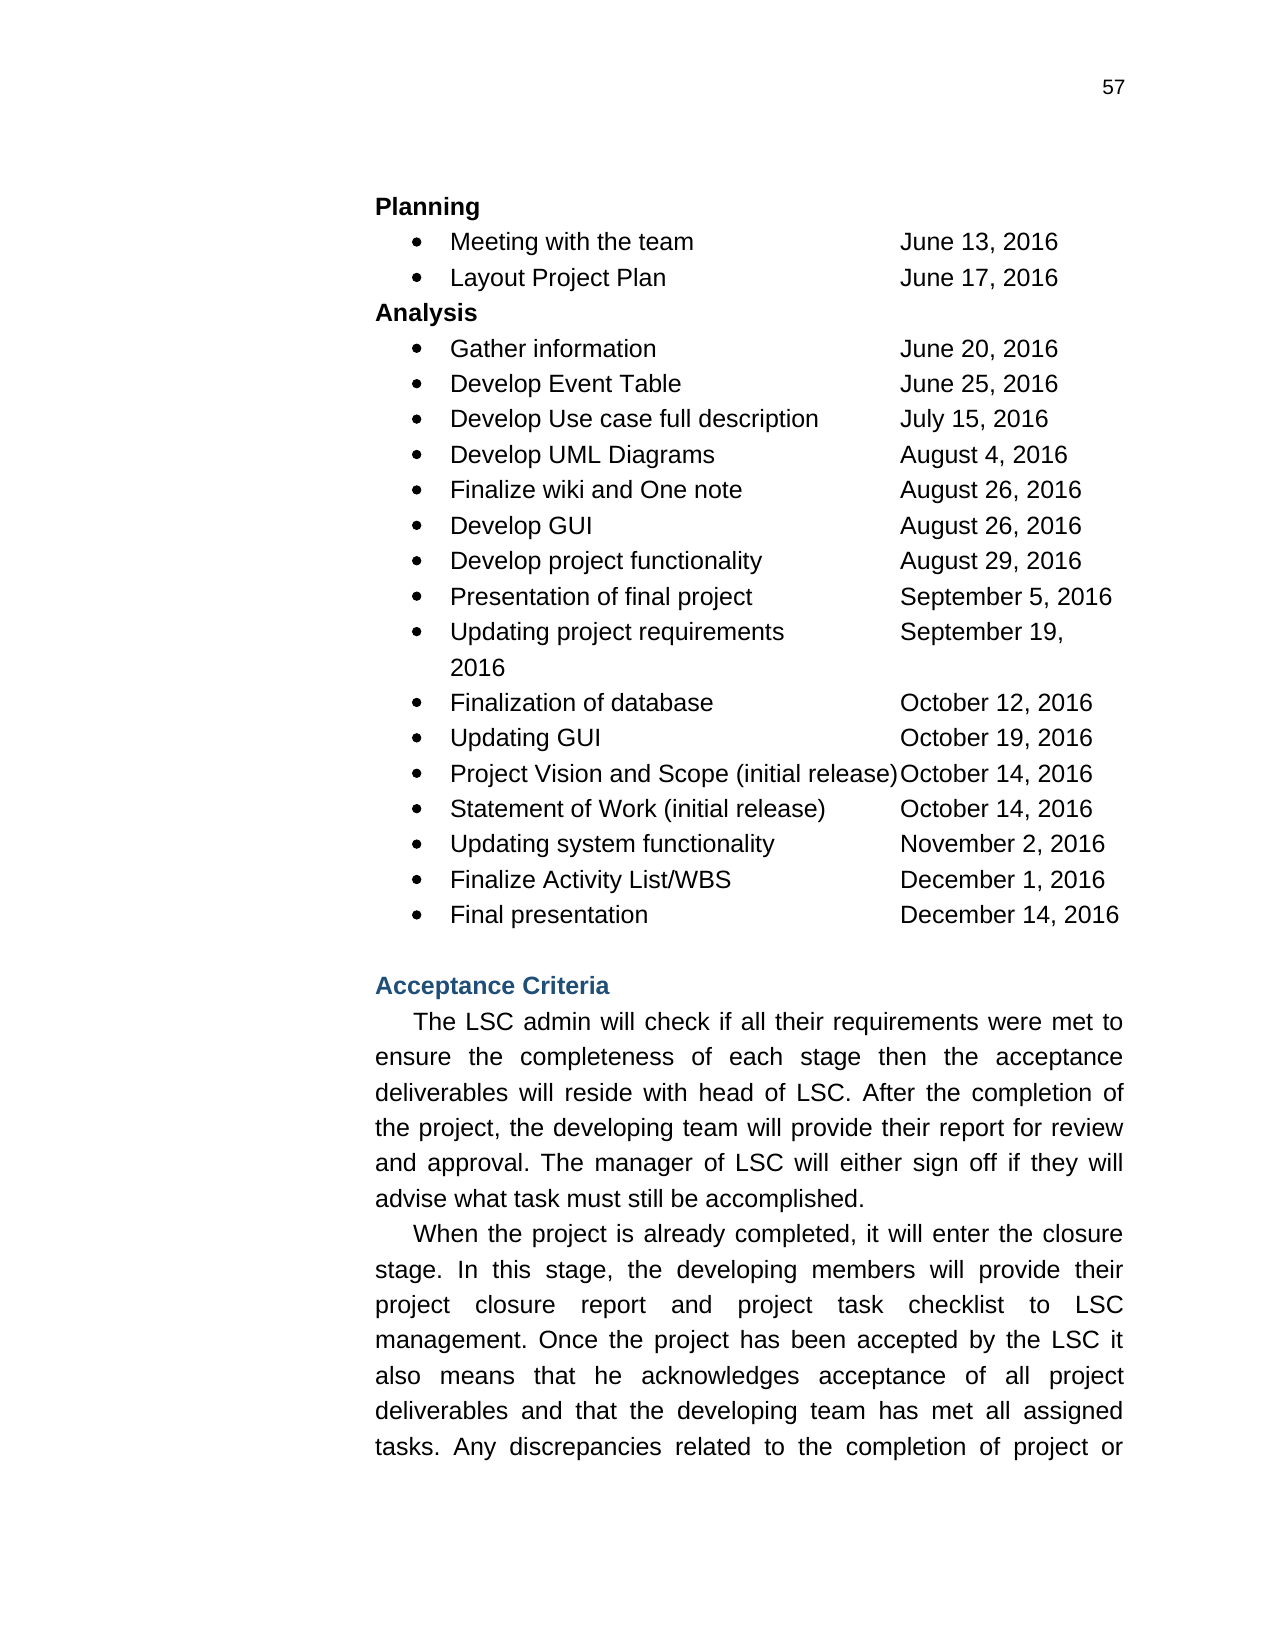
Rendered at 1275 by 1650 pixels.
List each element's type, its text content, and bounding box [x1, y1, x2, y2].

list Layout Project Plan June 17, 2016 [412, 256, 1125, 292]
list Meeting with the team June 13, 2016 [412, 221, 1125, 256]
list Develop GUI August 26, 2016 [412, 504, 1125, 539]
list Develop UML Diagrams August 4, 2016 [412, 433, 1125, 469]
list Gather information June 20, 2016 [412, 327, 1125, 362]
text The LSC admin will check if all their requirements were met to ensure the completeness of each stage then the acceptance deliverables will reside with head of LSC. After the completion of the project, the developing team will provide their report for review and approval. The manager of LSC will either sign off if they will advise what task must still be accomplished. [375, 1000, 1125, 1212]
list Updating project requirements September 19, 2016 [412, 610, 1125, 681]
list Statement of Work (initial release) October 14, 2016 [412, 787, 1125, 823]
list Develop project functionality August 29, 2016 [412, 539, 1125, 575]
list Develop Event Table June 25, 2016 [412, 362, 1125, 398]
text Analysis [375, 292, 1125, 327]
list Presentation of final project September 5, 2016 [412, 575, 1125, 610]
list Updating system functionality November 2, 2016 [412, 823, 1125, 858]
list Develop Use case full description July 15, 2016 [412, 398, 1125, 433]
list Project Vision and Scope (initial release) October 14, 2016 [412, 752, 1125, 787]
text Acceptance Criteria [375, 964, 1125, 1000]
list Finalize wiki and One note August 26, 2016 [412, 469, 1125, 504]
list Finalize Activity List/WBS December 1, 2016 [412, 858, 1125, 894]
list Updating GUI October 19, 2016 [412, 717, 1125, 752]
text Planning [375, 185, 1125, 221]
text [375, 1212, 1125, 1460]
list Finalization of database October 12, 2016 [412, 681, 1125, 717]
list Final presentation December 14, 2016 [412, 894, 1125, 929]
